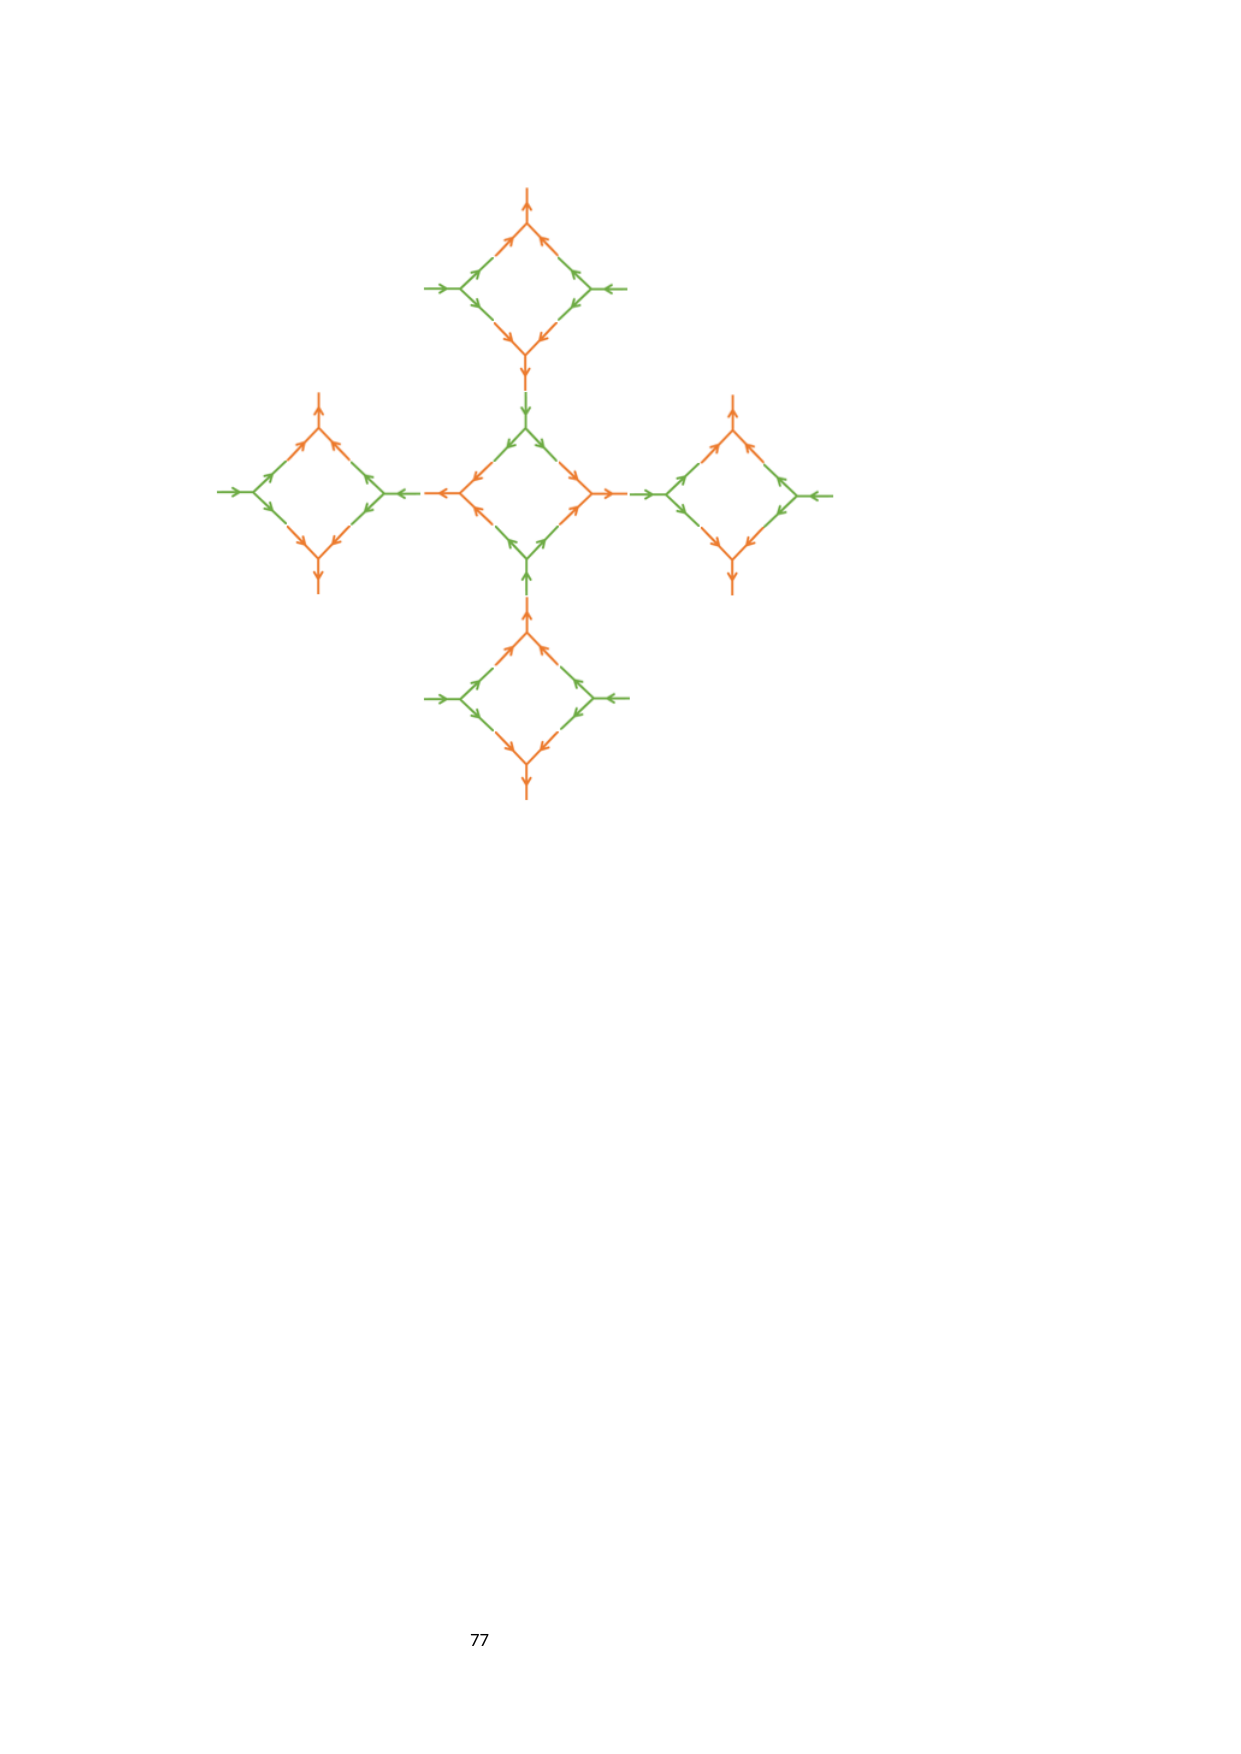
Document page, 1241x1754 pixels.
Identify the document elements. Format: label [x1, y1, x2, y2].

picture [187, 162, 867, 829]
